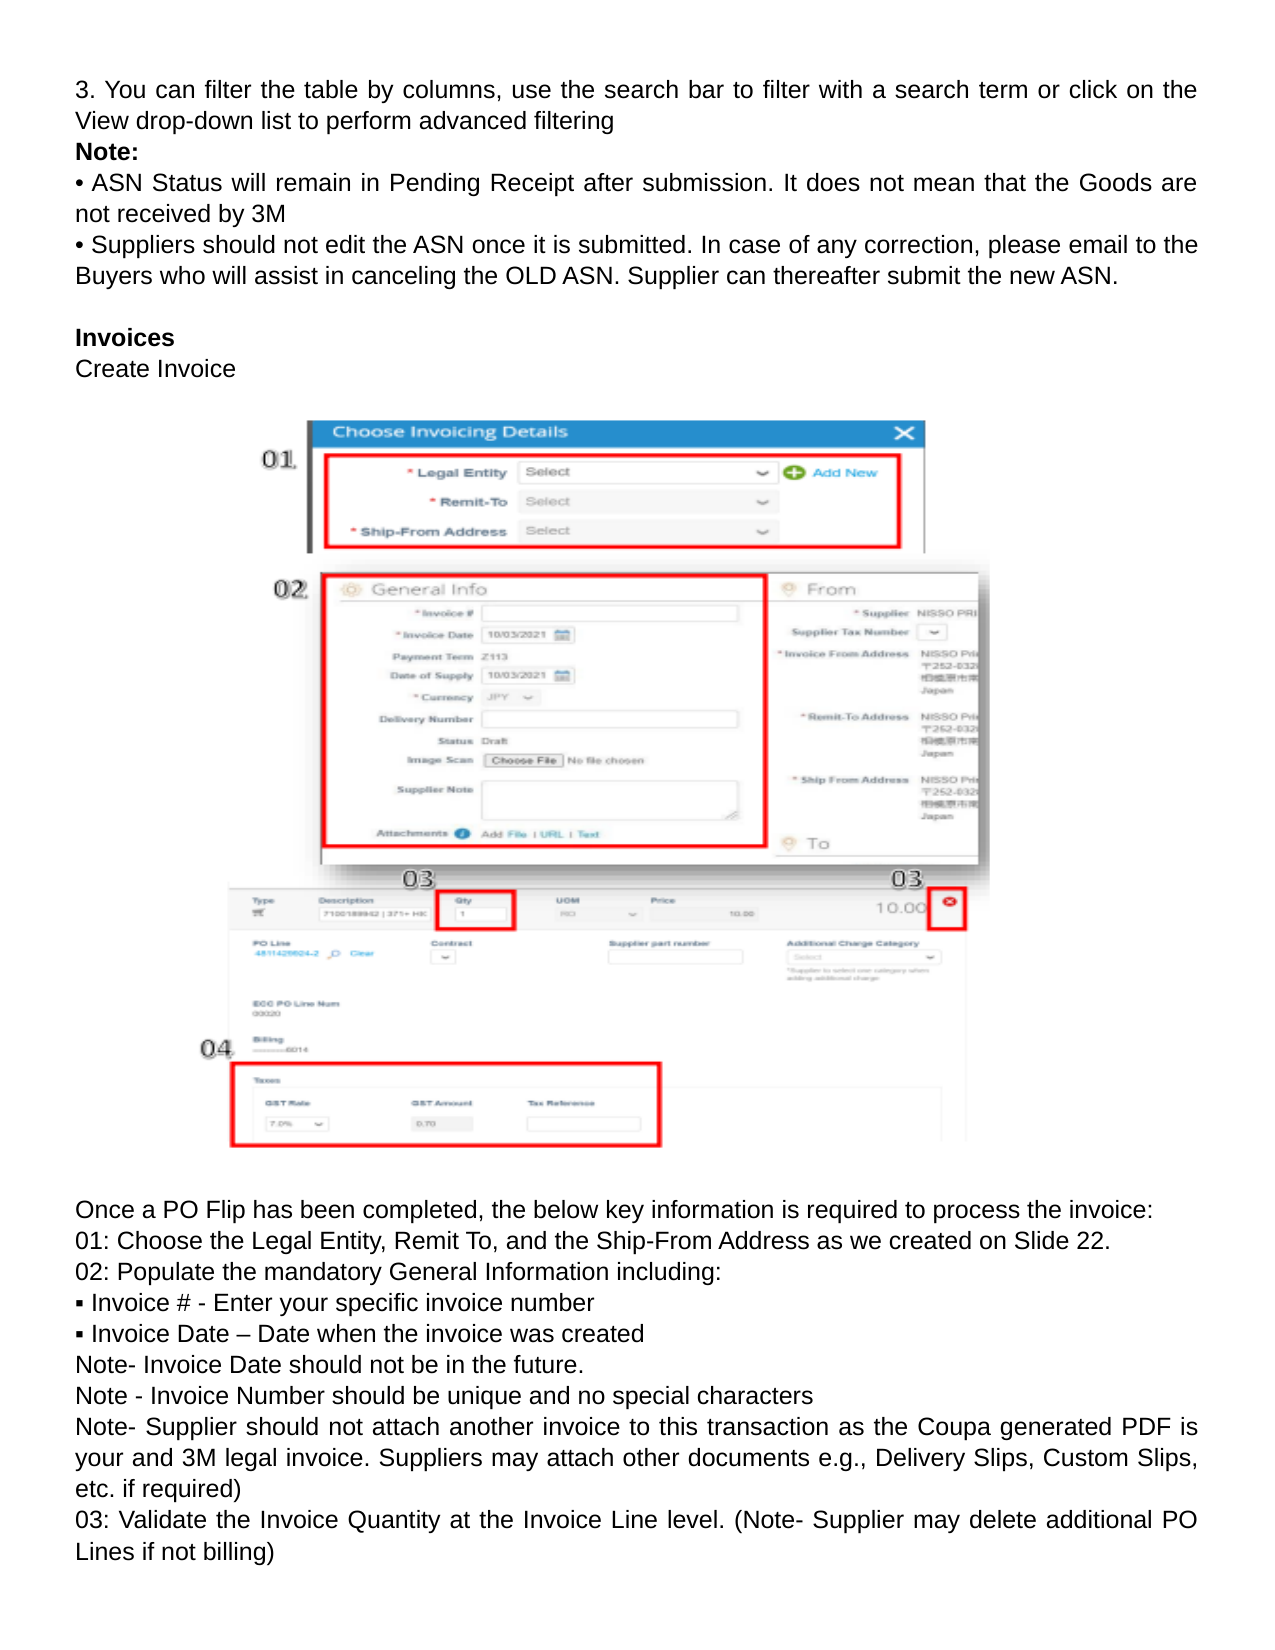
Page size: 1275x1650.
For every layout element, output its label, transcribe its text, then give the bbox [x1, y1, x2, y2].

text • ASN Status will remain in Pending Receipt after submission. It does not mean that the Goods are not received by 3M [75, 168, 1200, 228]
text Note: [75, 137, 1200, 166]
text Note- Supplier should not attach another invoice to this transaction as the Coupa generated PDF is your and 3M legal invoice. Suppliers may attach other documents e.g., Delivery Slips, Custom Slips, etc. if required) [75, 1412, 1200, 1503]
text • Suppliers should not edit the ASN once it is submitted. In case of any correction, please email to the Buyers who will assist in canceling the OLD ASN. Supplier can thereafter submit the new ASN. [75, 230, 1200, 290]
text Invoices [75, 323, 1200, 352]
text Once a PO Flip has been completed, the below key information is required to process the invoice: [75, 1195, 1200, 1224]
text 3. You can filter the table by columns, use the search bar to filter with a search term or click on the View drop-down list to perform advanced filtering [75, 75, 1200, 135]
text 02: Populate the mandatory General Information including: [75, 1257, 1200, 1286]
text 03: Validate the Invoice Quantity at the Invoice Line level. (Note- Supplier may delete additional PO Lines if not billing) [75, 1506, 1200, 1565]
text ▪ Invoice # - Enter your specific invoice number [75, 1288, 1200, 1317]
text ▪ Invoice Date – Date when the invoice was created [75, 1319, 1200, 1348]
text Note - Invoice Number should be unique and no special characters [75, 1381, 1200, 1410]
text 01: Choose the Legal Entity, Remit To, and the Ship-From Address as we created on Slide 22. [75, 1226, 1200, 1255]
text Note- Invoice Date should not be in the future. [75, 1350, 1200, 1379]
text Create Invoice [75, 354, 1200, 383]
